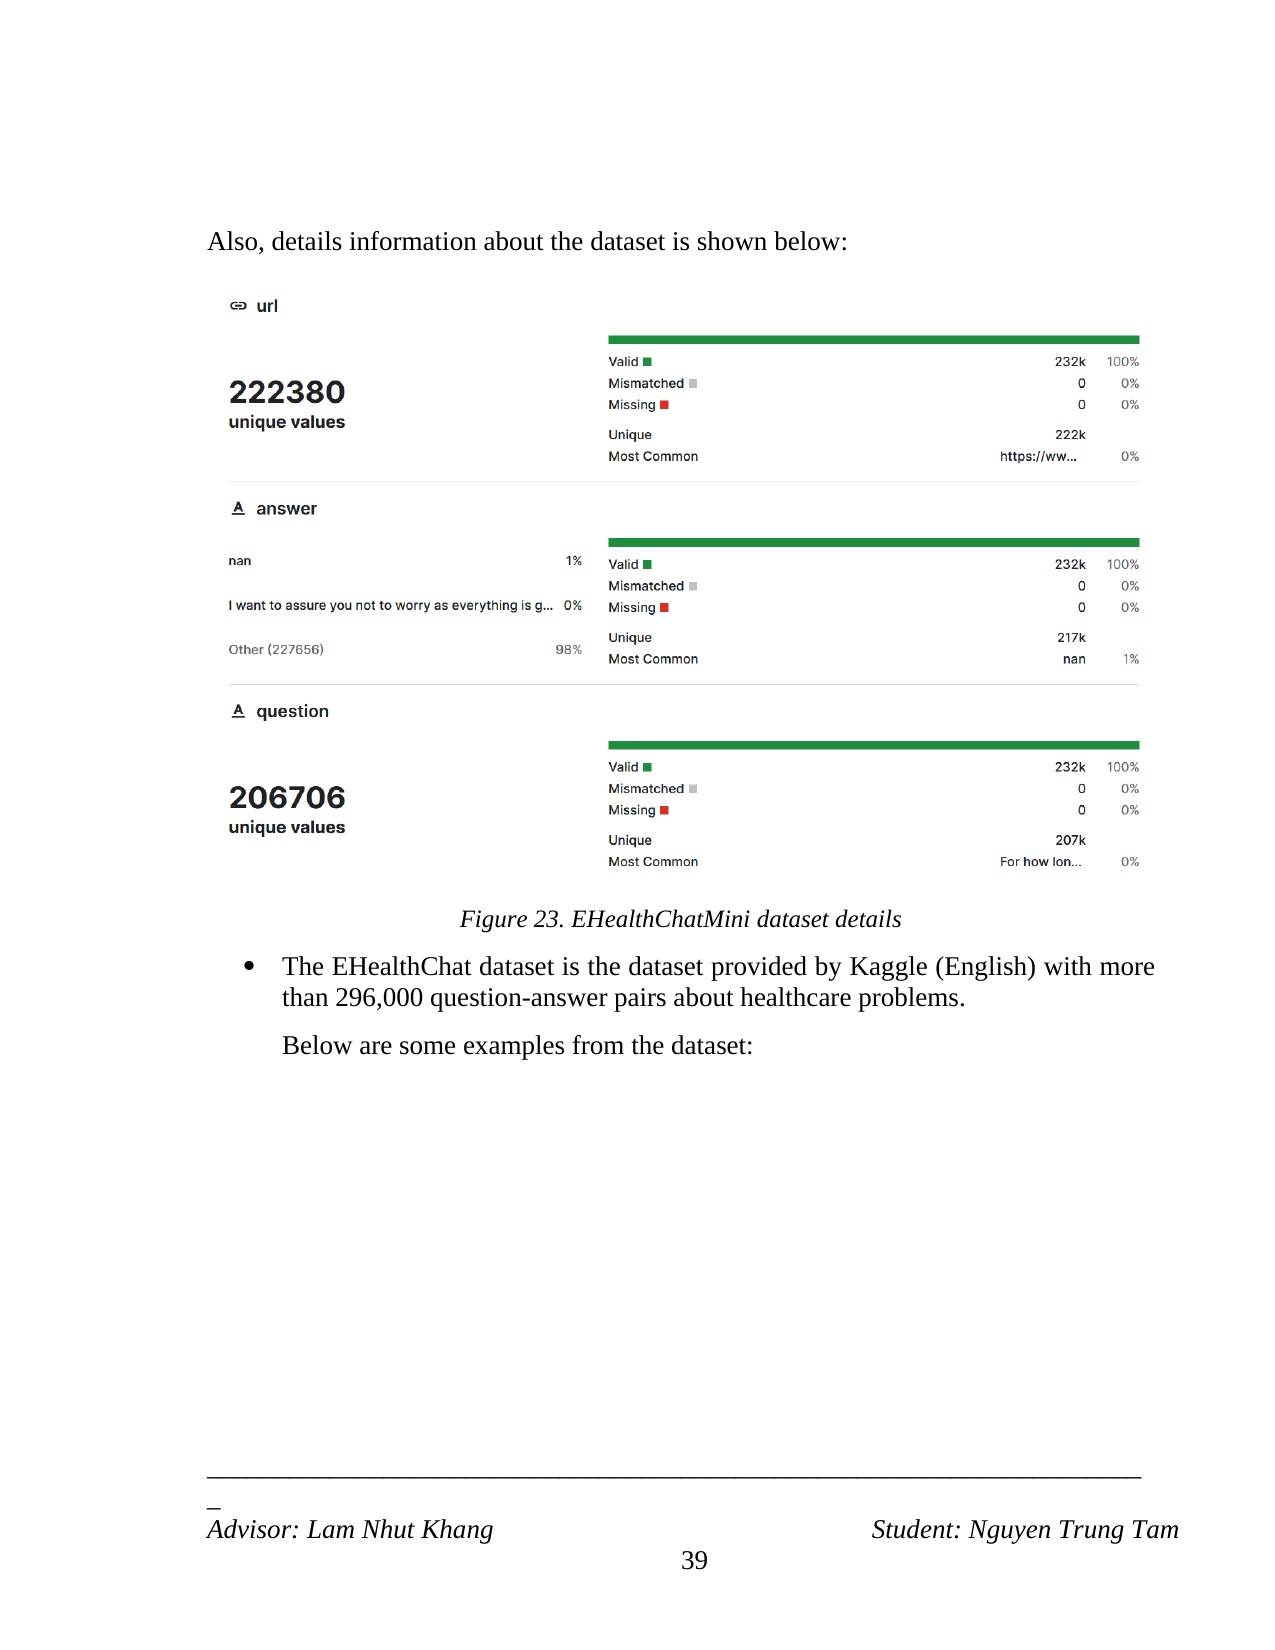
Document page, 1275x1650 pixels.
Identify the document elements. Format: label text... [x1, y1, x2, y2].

text Below are some examples from the dataset: [207, 1029, 1157, 1060]
text Also, details information about the dataset is shown below: [207, 225, 1157, 256]
list The EHealthChat dataset is the dataset provided by Kaggle (English) with more than 296,000 question-answer pairs about healthcare problems. [244, 950, 1157, 1012]
picture [206, 272, 1157, 888]
text Figure 23. EHealthChatMini dataset details [207, 904, 1157, 933]
